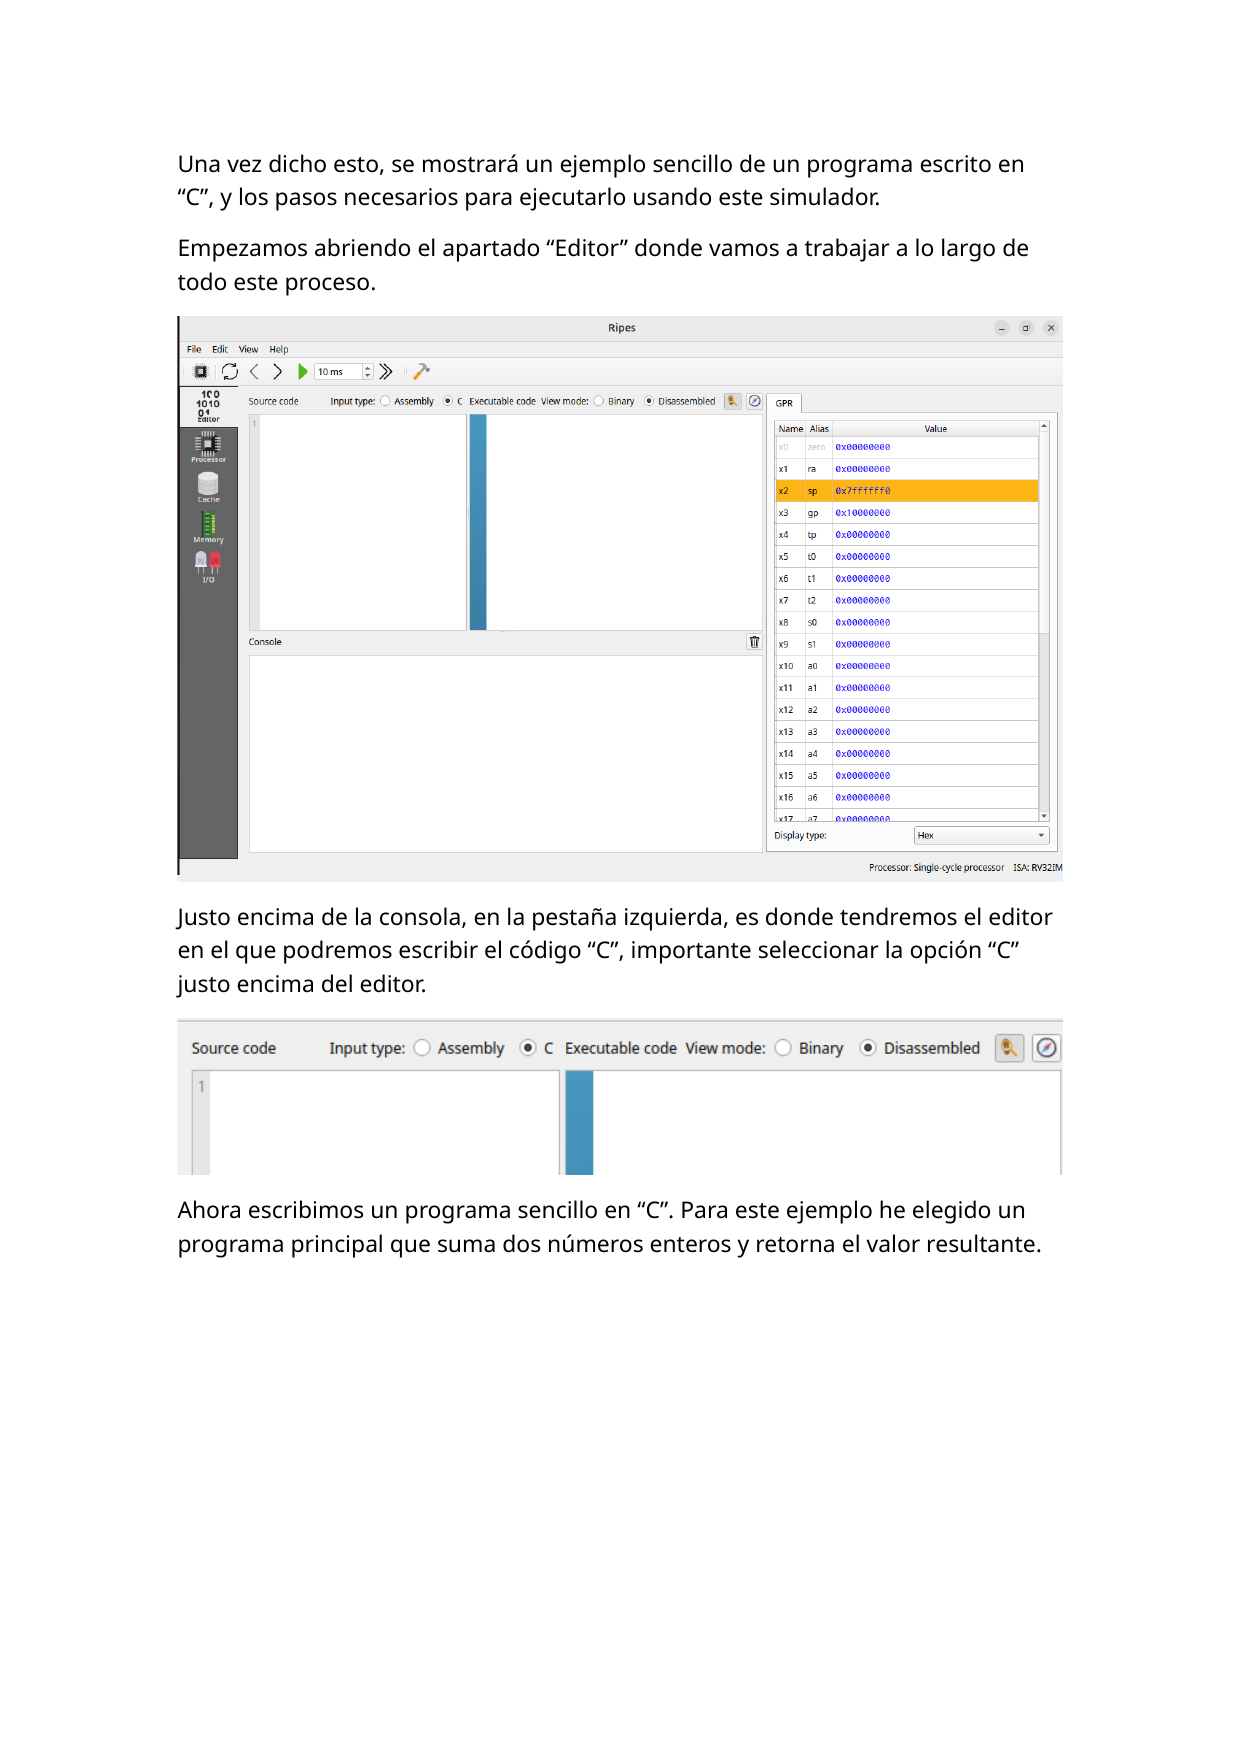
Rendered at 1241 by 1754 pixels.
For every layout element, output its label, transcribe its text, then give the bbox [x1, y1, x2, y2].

text Una vez dicho esto, se mostrará un ejemplo sencillo de un programa escrito en “C”, y los pasos necesarios para ejecutarlo usando este simulador. [177, 148, 1063, 213]
picture [177, 316, 1063, 882]
text Justo encima de la consola, en la pestaña izquierda, es donde tendremos el editor en el que podremos escribir el código “C”, importante seleccionar la opción “C” justo encima del editor. [177, 901, 1063, 999]
text Empezamos abriendo el apartado “Editor” donde vamos a trabajar a lo largo de todo este proceso. [177, 232, 1063, 297]
picture [177, 1018, 1063, 1175]
text Ahora escribimos un programa sencillo en “C”. Para este ejemplo he elegido un programa principal que suma dos números enteros y retorna el valor resultante. [177, 1194, 1063, 1259]
